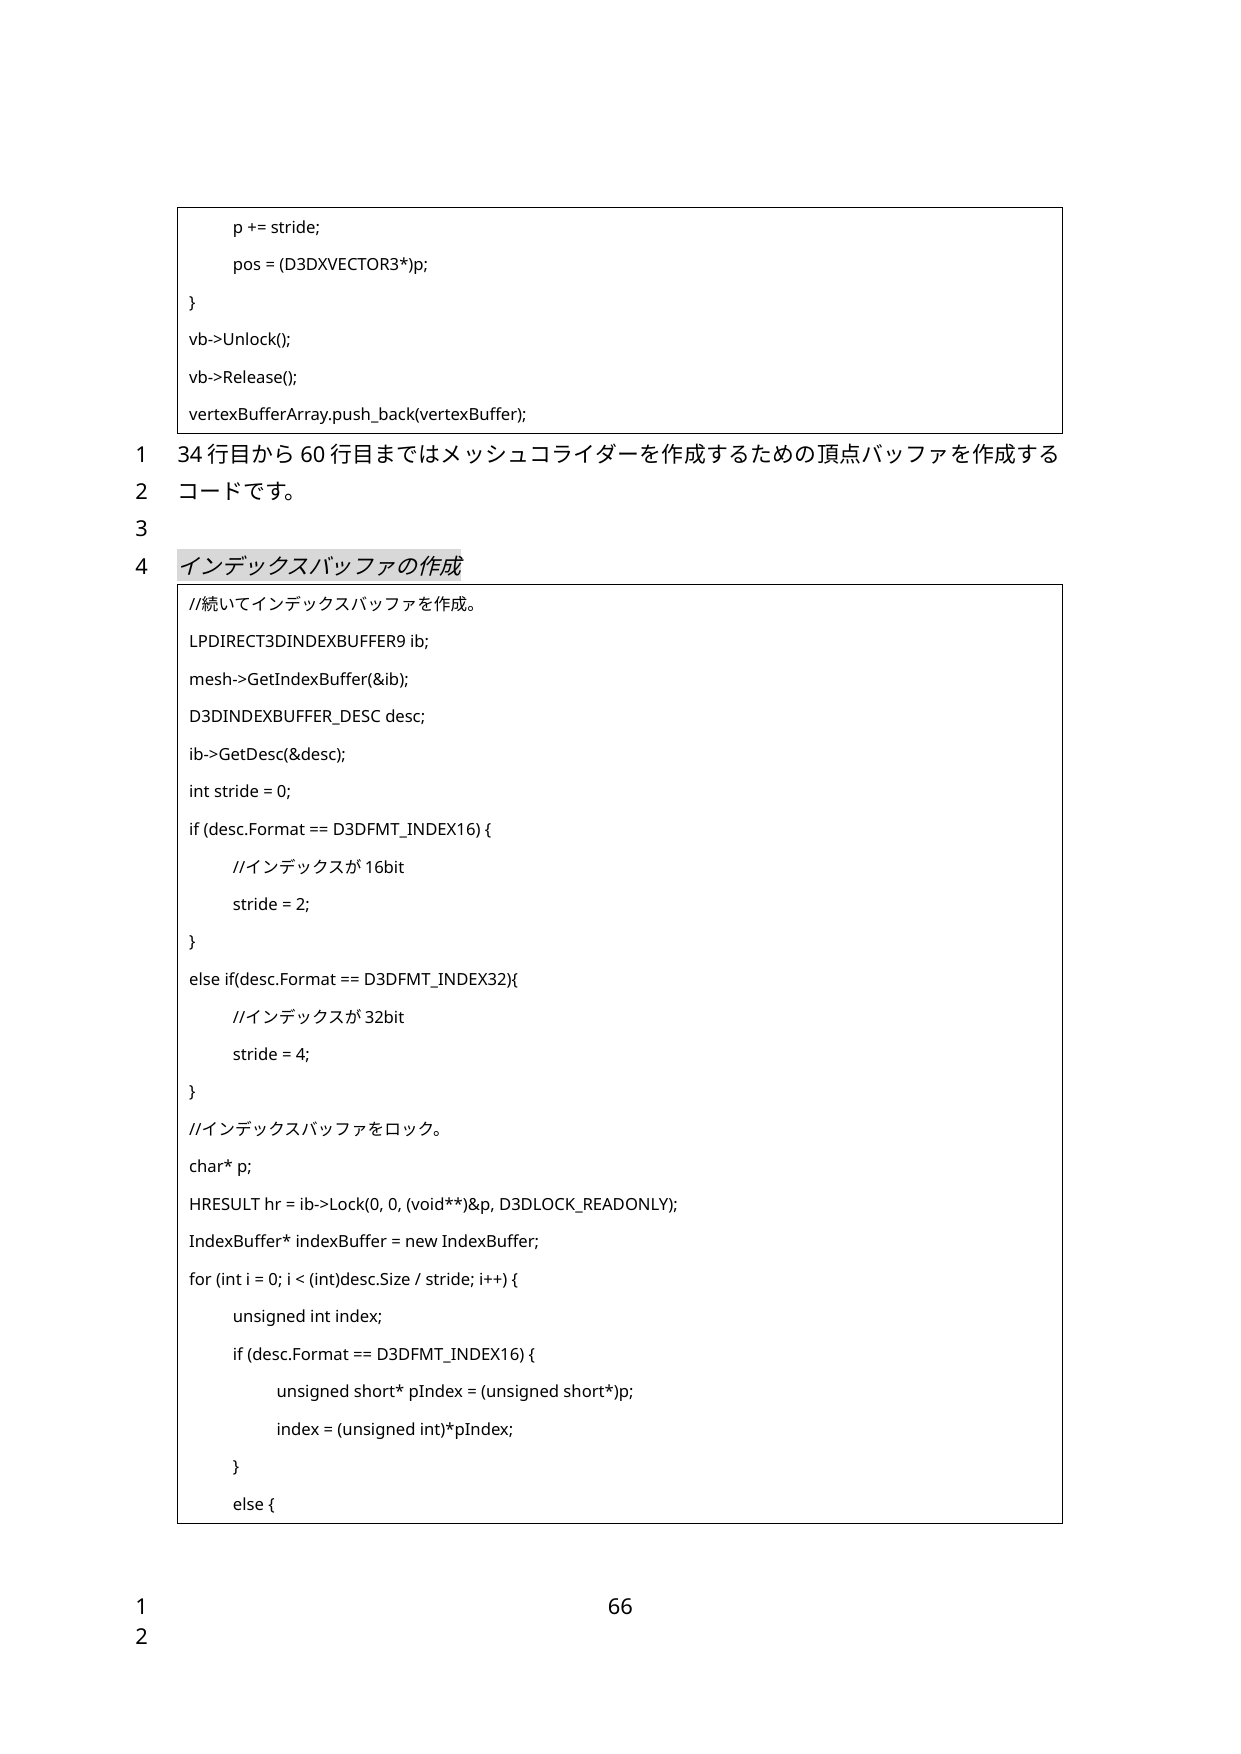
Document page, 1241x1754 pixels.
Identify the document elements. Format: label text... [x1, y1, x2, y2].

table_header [178, 208, 1062, 433]
text 34行目から60行目まではメッシュコライダーを作成するための頂点バッファを作成するコードです。 [177, 434, 1063, 509]
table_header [178, 585, 1062, 1522]
text インデックスバッファの作成 [177, 546, 1063, 584]
